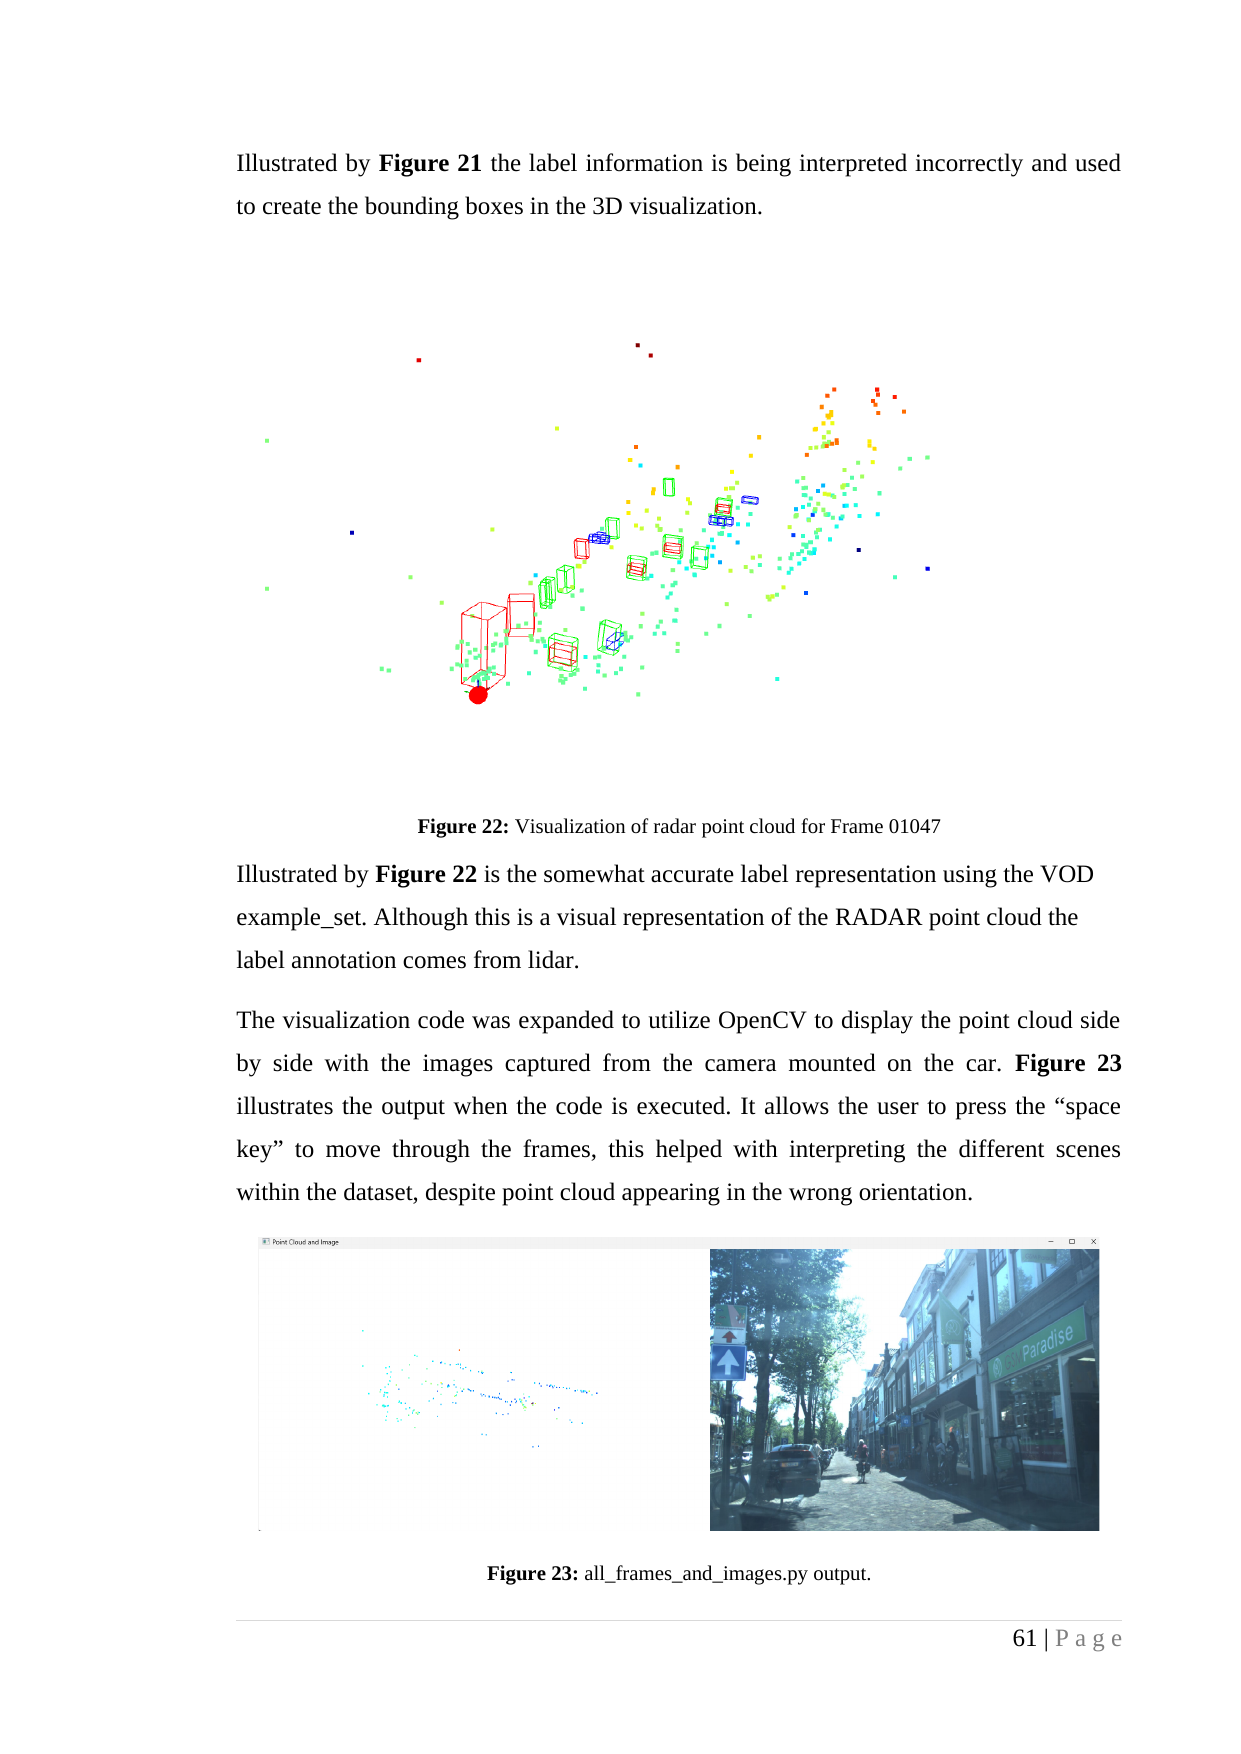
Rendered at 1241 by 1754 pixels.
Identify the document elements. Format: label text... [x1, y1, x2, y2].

text Illustrated by Figure 22 is the somewhat accurate label representation using the VOD example_set. Although this is a visual representation of the RADAR point cloud the label annotation comes from lidar. [236, 859, 1122, 974]
picture [236, 250, 1123, 783]
text The visualization code was expanded to utilize OpenCV to display the point cloud side by side with the images captured from the camera mounted on the car. Figure 23 illustrates the output when the code is executed. It allows the user to press the “space key” to move through the frames, this helped with interpreting the different scenes within the dataset, despite point cloud appearing in the wrong orientation. [236, 1005, 1122, 1206]
text Figure 23: all_frames_and_images.py output. [236, 1561, 1122, 1585]
picture [258, 1237, 1100, 1531]
text Illustrated by Figure 21 the label information is being interpreted incorrectly and used to create the bounding boxes in the 3D visualization. [236, 148, 1122, 219]
text Figure 22: Visualization of radar point cloud for Frame 01047 [236, 814, 1122, 838]
